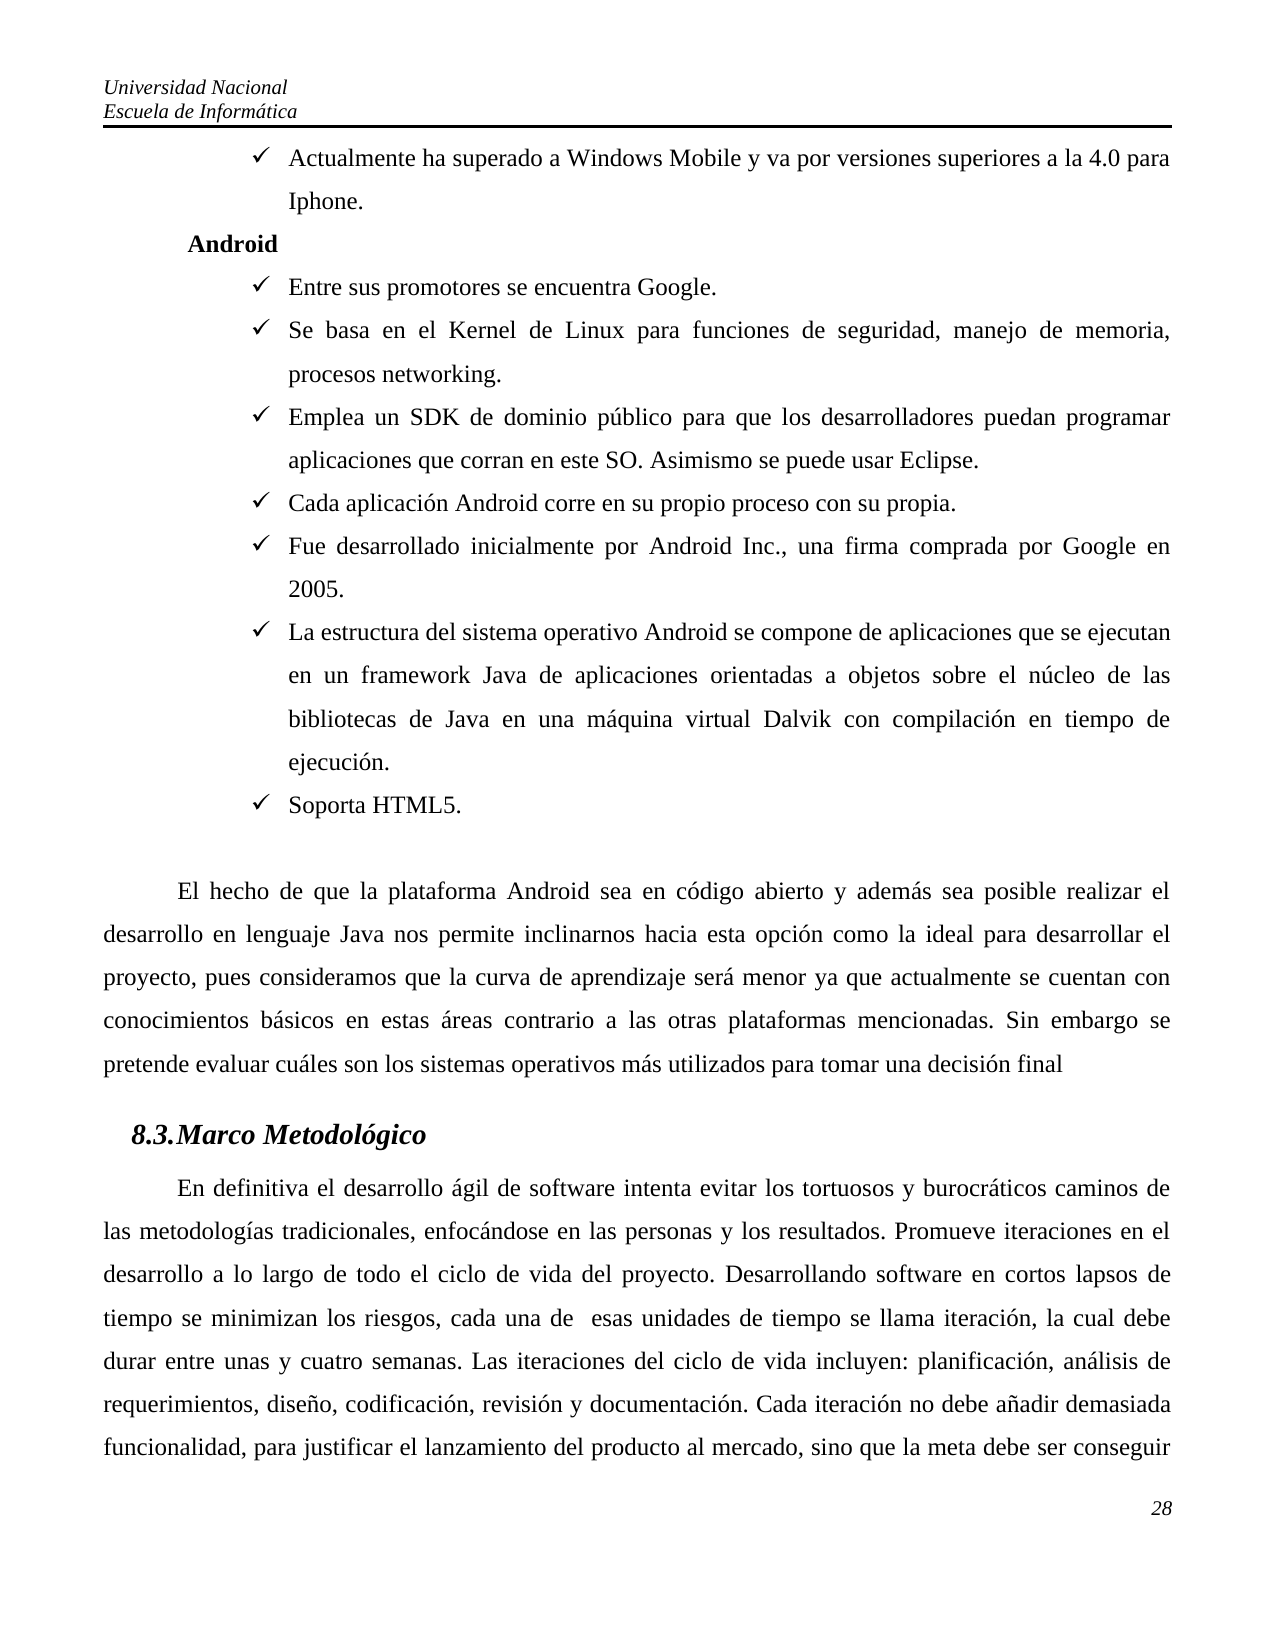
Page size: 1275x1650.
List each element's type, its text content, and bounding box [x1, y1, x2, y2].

list Emplea un SDK de dominio público para que los desarrolladores puedan programar aplicaciones que corran en este SO. Asimismo se puede usar Eclipse. [251, 402, 1172, 474]
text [103, 1173, 1172, 1461]
text Android [187, 229, 1172, 258]
list Actualmente ha superado a Windows Mobile y va por versiones superiores a la 4.0 para Iphone. [251, 143, 1172, 215]
list Cada aplicación Android corre en su propio proceso con su propia. [251, 488, 1172, 517]
text El hecho de que la plataforma Android sea en código abierto y además sea posible realizar el desarrollo en lenguaje Java nos permite inclinarnos hacia esta opción como la ideal para desarrollar el proyecto, pues consideramos que la curva de aprendizaje será menor ya que actualmente se cuentan con conocimientos básicos en estas áreas contrario a las otras plataformas mencionadas. Sin embargo se pretende evaluar cuáles son los sistemas operativos más utilizados para tomar una decisión final [103, 876, 1172, 1077]
list Se basa en el Kernel de Linux para funciones de seguridad, manejo de memoria, procesos networking. [251, 316, 1172, 387]
list Fue desarrollado inicialmente por Android Inc., una firma comprada por Google en 2005. [251, 531, 1172, 603]
list Soporta HTML5. [251, 790, 1172, 819]
list Entre sus promotores se encuentra Google. [251, 272, 1172, 301]
list La estructura del sistema operativo Android se compone de aplicaciones que se ejecutan en un framework Java de aplicaciones orientadas a objetos sobre el núcleo de las bibliotecas de Java en una máquina virtual Dalvik con compilación en tiempo de ejecución. [251, 617, 1172, 776]
list Marco Metodológico [131, 1117, 1172, 1150]
